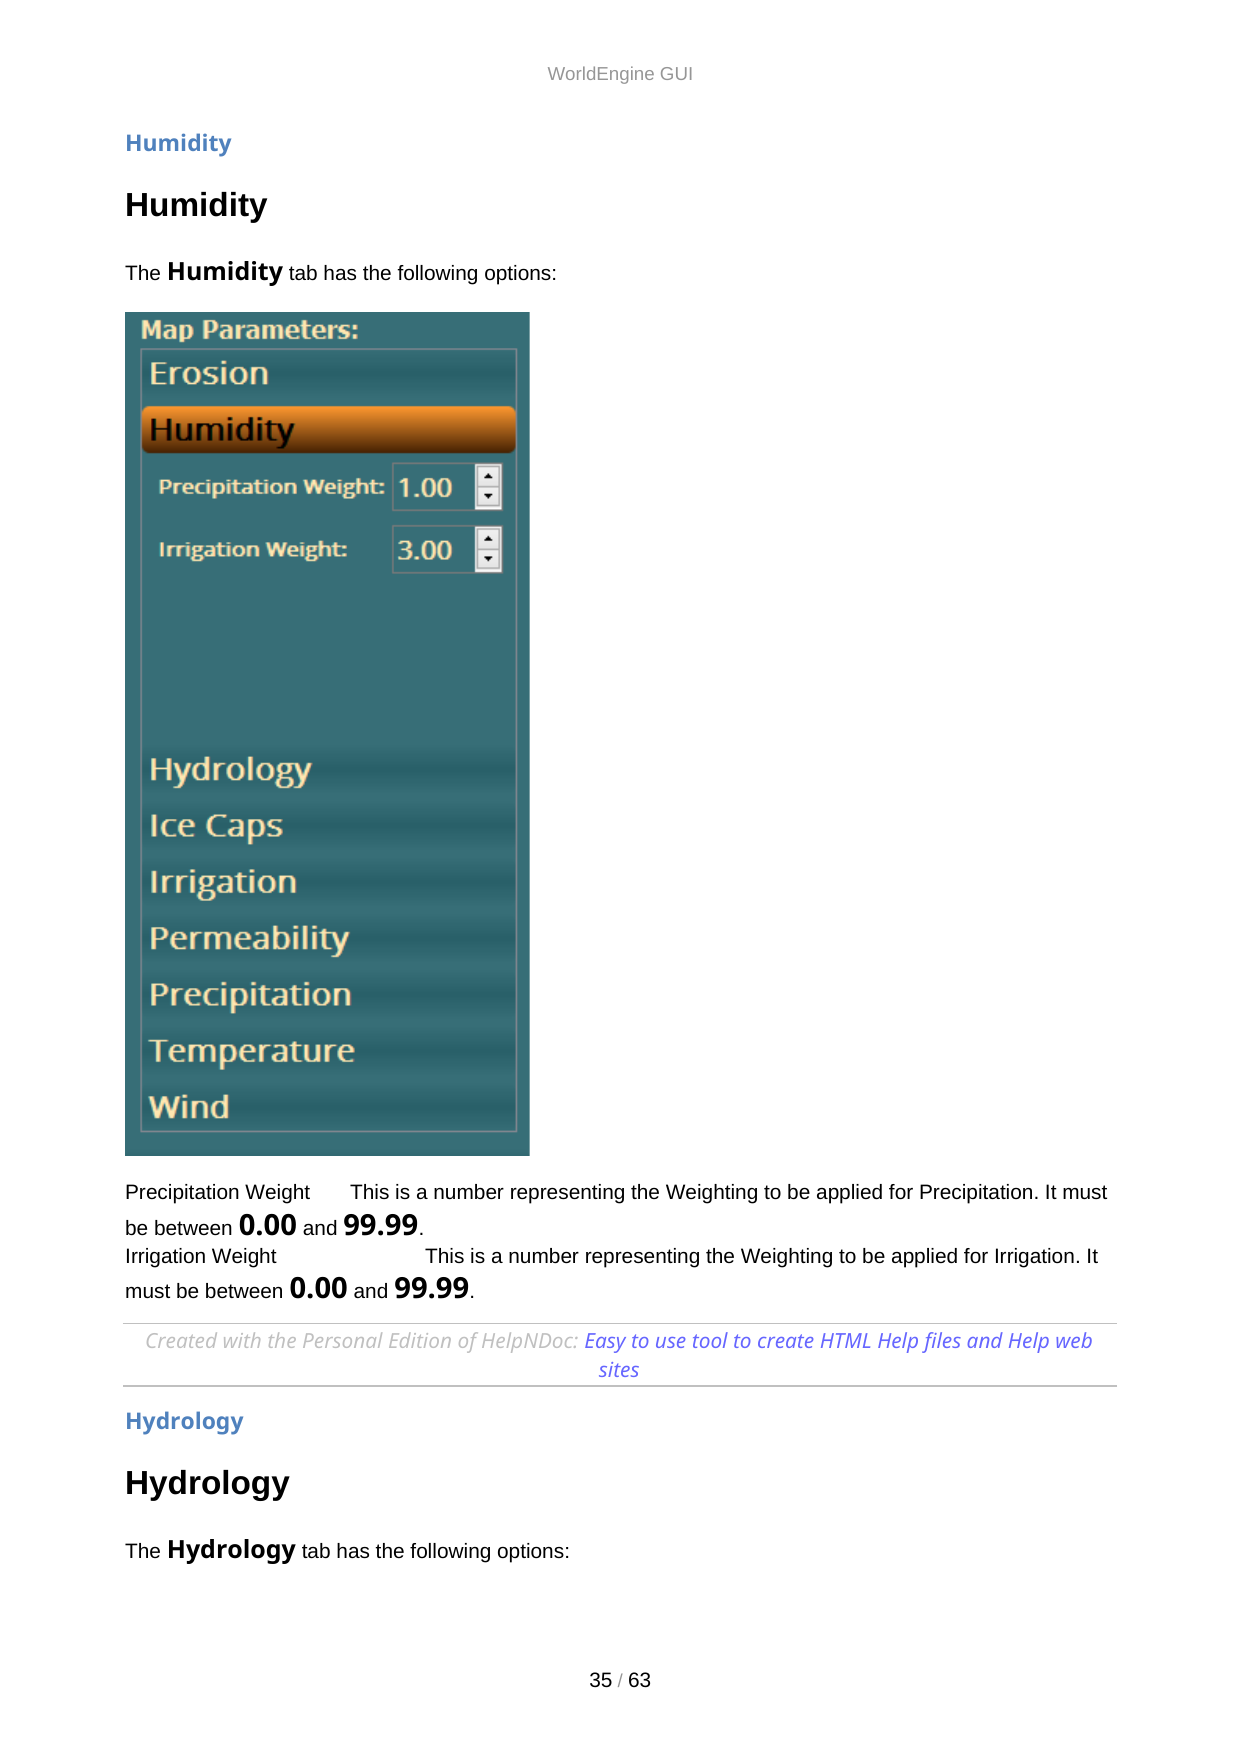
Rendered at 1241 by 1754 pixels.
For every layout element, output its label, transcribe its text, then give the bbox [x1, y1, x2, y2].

subtitle Hydrology [125, 1463, 1115, 1501]
text Precipitation Weight This is a number representing the Weighting to be applied for Precipitation. It must be between 0.00 and 99.99. [125, 1180, 1115, 1243]
picture [125, 312, 530, 1156]
text The Hydrology tab has the following options: [125, 1532, 1115, 1566]
text The Humidity tab has the following options: [125, 254, 1115, 288]
text Humidity [123, 125, 1117, 160]
subtitle Humidity [125, 185, 1115, 224]
text Hydrology [123, 1402, 1117, 1438]
text Created with the Personal Edition of HelpNDoc: Easy to use tool to create HTML Help files and Help web sites [123, 1324, 1117, 1385]
text Irrigation Weight This is a number representing the Weighting to be applied for Irrigation. It must be between 0.00 and 99.99. [125, 1243, 1115, 1307]
